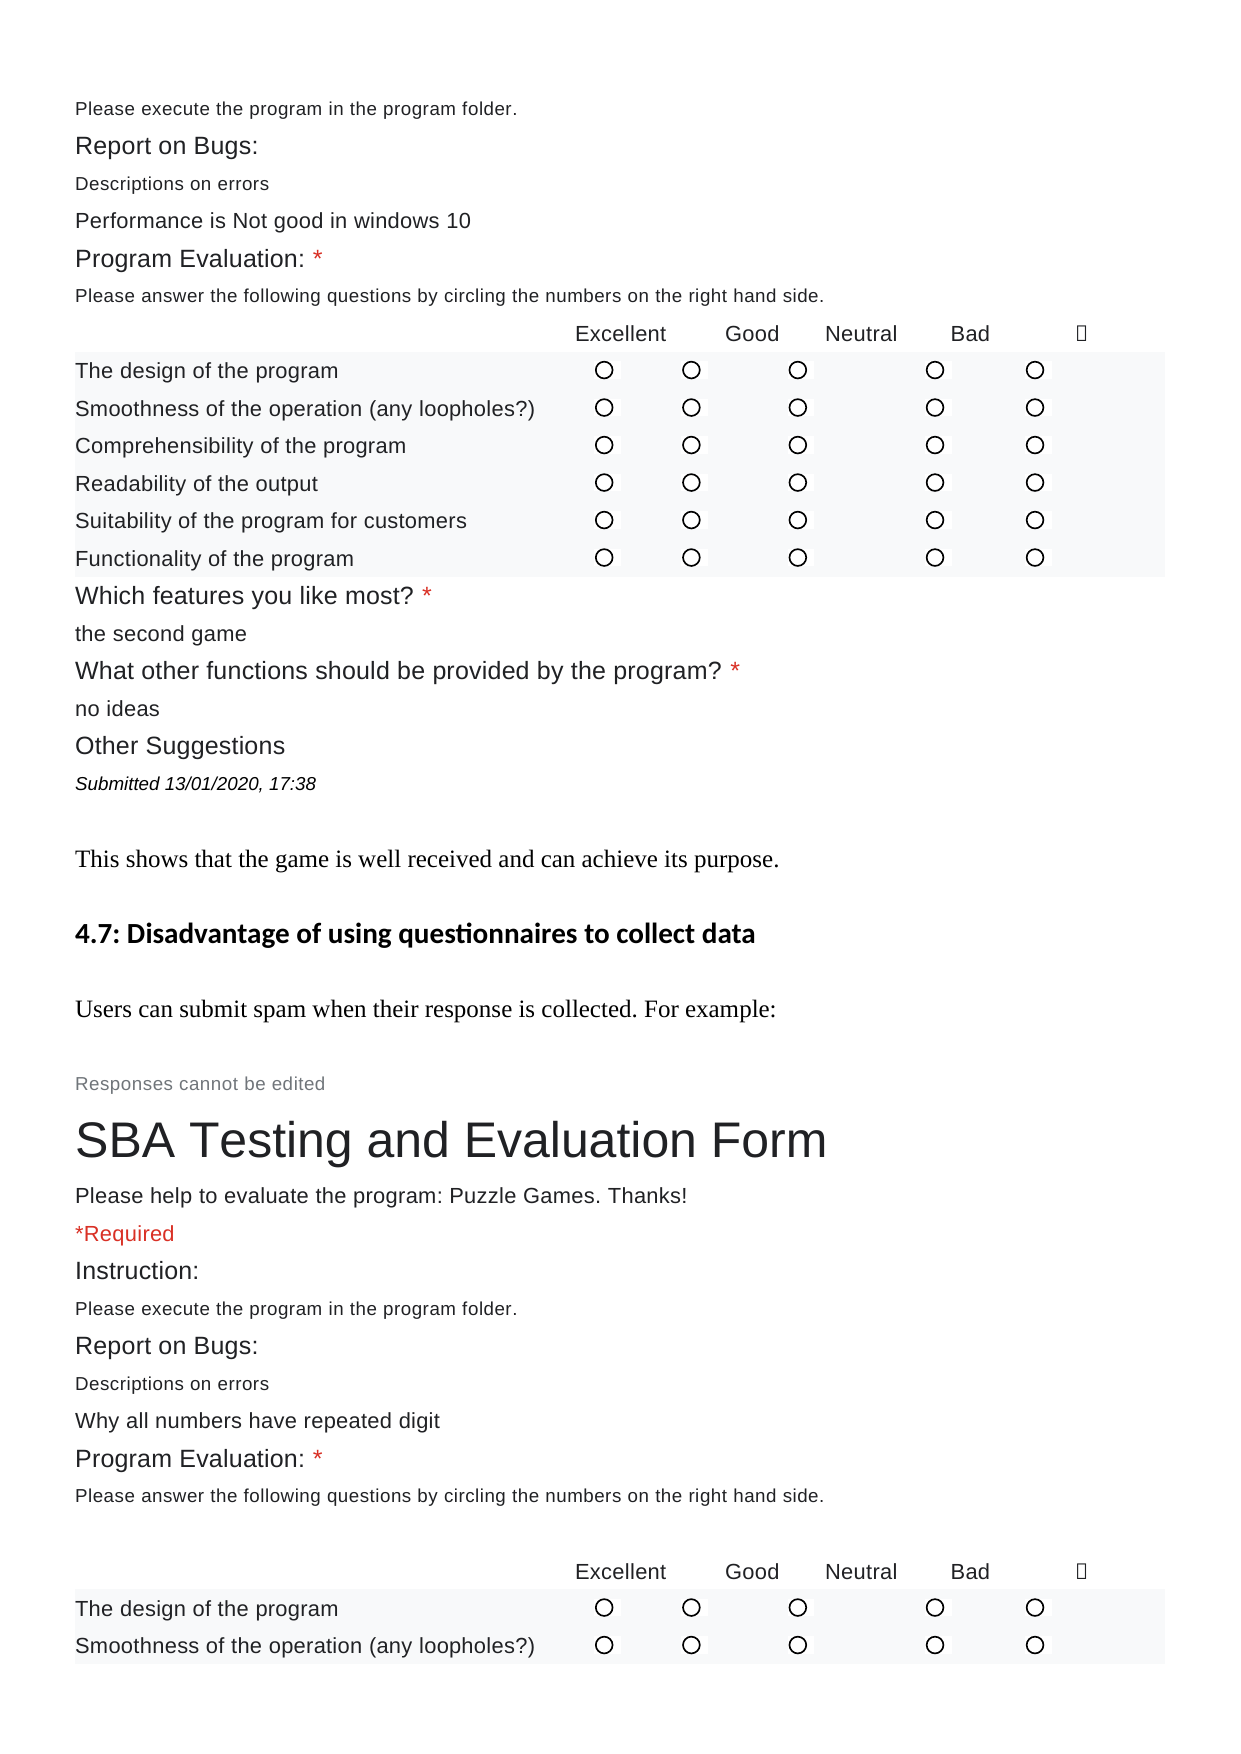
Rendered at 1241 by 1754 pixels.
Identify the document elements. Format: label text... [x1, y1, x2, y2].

text the second game [75, 614, 1165, 652]
text Which features you like most? * [75, 577, 1165, 614]
text Instruction: [75, 1252, 1165, 1289]
subtitle 4.7: Disadvantage of using questionnaires to collect data [75, 914, 1165, 952]
text Responses cannot be edited [75, 1064, 1165, 1102]
text Please execute the program in the program folder. [75, 1289, 1165, 1327]
text Report on Bugs: [75, 127, 1165, 164]
text SBA Testing and Evaluation Form [75, 1102, 1165, 1177]
text Comprehensibility of the program [75, 427, 1165, 464]
text Submitted 13/01/2020, 17:38 [75, 764, 1165, 802]
text Performance is Not good in windows 10 [75, 202, 1165, 239]
text Please execute the program in the program folder. [75, 89, 1165, 127]
text Users can submit spam when their response is collected. For example: [75, 989, 1165, 1027]
text Please help to evaluate the program: Puzzle Games. Thanks! [75, 1177, 1165, 1214]
text Program Evaluation: * [75, 239, 1165, 277]
text no ideas [75, 689, 1165, 727]
text Smoothness of the operation (any loopholes?) [75, 389, 1165, 427]
text Readability of the output [75, 464, 1165, 502]
text Excellent Good Neutral Bad 💩 [525, 314, 1165, 352]
text Descriptions on errors [75, 164, 1165, 202]
text Program Evaluation: * [75, 1439, 1165, 1477]
text Please answer the following questions by circling the numbers on the right hand side. [75, 1477, 1165, 1514]
text This shows that the game is well received and can achieve its purpose. [75, 839, 1165, 877]
text Report on Bugs: [75, 1327, 1165, 1364]
text Suitability of the program for customers [75, 502, 1165, 539]
text Smoothness of the operation (any loopholes?) [75, 1627, 1165, 1664]
text Descriptions on errors [75, 1364, 1165, 1402]
text What other functions should be provided by the program? * [75, 652, 1165, 689]
text The design of the program [75, 352, 1165, 389]
text Please answer the following questions by circling the numbers on the right hand side. [75, 277, 1165, 314]
text The design of the program [75, 1589, 1165, 1627]
text Why all numbers have repeated digit [75, 1402, 1165, 1439]
text Functionality of the program [75, 539, 1165, 577]
text Other Suggestions [75, 727, 1165, 764]
text Excellent Good Neutral Bad 💩 [525, 1552, 1165, 1589]
text *Required [75, 1214, 1165, 1252]
